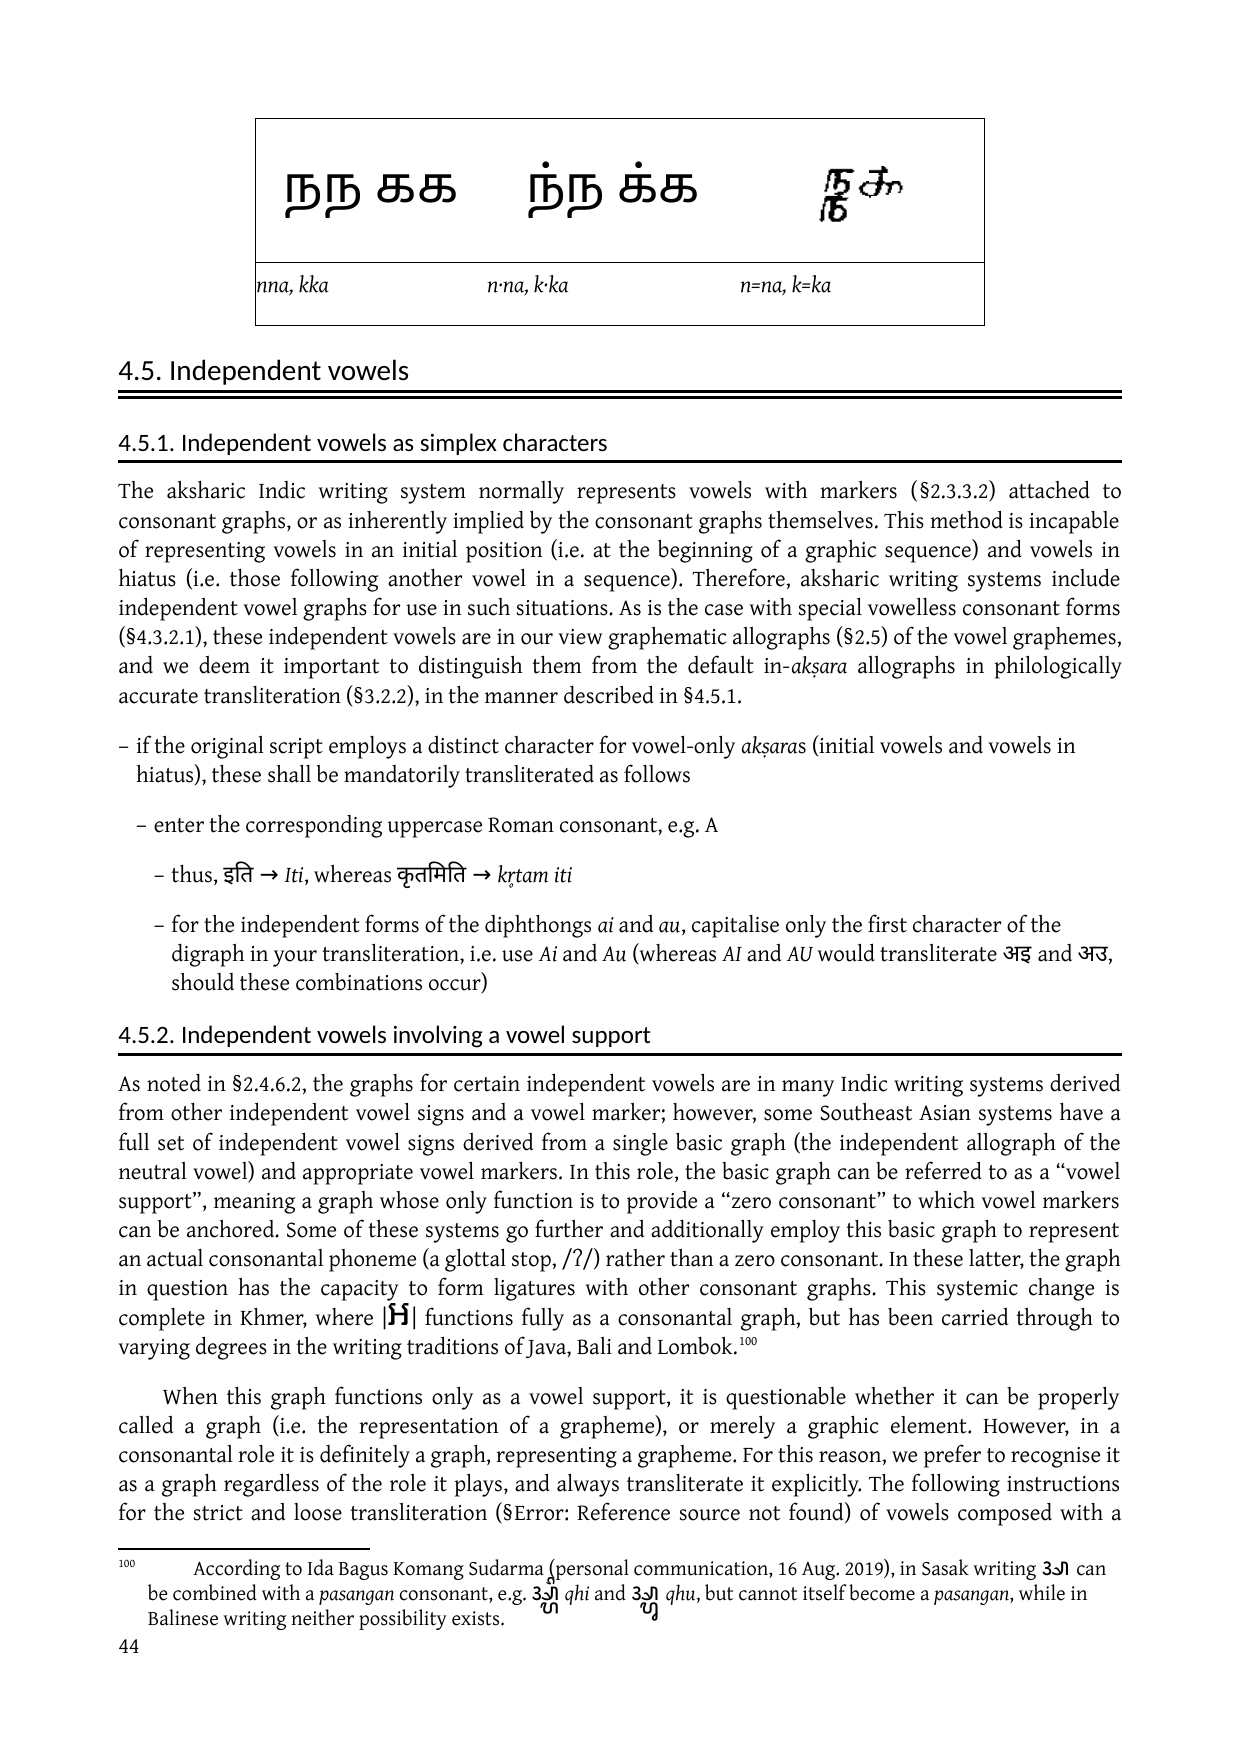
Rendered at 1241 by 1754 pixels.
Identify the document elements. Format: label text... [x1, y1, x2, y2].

list if the original script employs a distinct character for vowel-only akṣaras (initial vowels and vowels in hiatus), these shall be mandatorily transliterated as follows [118, 730, 1122, 788]
table_cell n=na, k=ka [740, 263, 984, 324]
table_cell [740, 119, 984, 262]
subtitle Independent vowels [118, 351, 1122, 390]
list for the independent forms of the diphthongs ai and au, capitalise only the first character of the digraph in your transliteration, i.e. use Ai and Au (whereas AI and AU would transliterate अइ and अउ, should these combinations occur) [153, 909, 1122, 996]
list thus, इति → Iti, whereas कृतमिति → kr̥tam iti [153, 859, 1122, 888]
text The aksharic Indic writing system normally represents vowels with markers (§2.4.3.2) attached to consonant graphs, or as inherently implied by the consonant graphs themselves. This method is incapable of representing vowels in an initial position (i.e. at the beginning of a graphic sequence) and vowels in hiatus (i.e. those following another vowel in a sequence). Therefore, aksharic writing systems include independent vowel graphs for use in such situations. As is the case with special vowelless consonant forms (§4.3.2.1), these independent vowels are in our view graphematic allographs (§2.6) of the vowel graphemes, and we deem it important to distinguish them from the default in-akṣara allographs in philologically accurate transliteration (§3.2.2), in the manner described in §4.5.1. [118, 476, 1122, 709]
table_cell nna, kka [256, 263, 486, 324]
text As noted in §2.5.6.2, the graphs for certain independent vowels are in many Indic writing systems derived from other independent vowel signs and a vowel marker; however, some Southeast Asian systems have a full set of independent vowel signs derived from a single basic graph (the independent allograph of the neutral vowel) and appropriate vowel markers. In this role, the basic graph can be referred to as a “vowel support”, meaning a graph whose only function is to provide a “zero consonant” to which vowel markers can be anchored. Some of these systems go further and additionally employ this basic graph to represent an actual consonantal phoneme (a glottal stop, /ʔ/) rather than a zero consonant. In these latter, the graph in question has the capacity to form ligatures with other consonant graphs. This systemic change is complete in Khmer, where |អ| functions fully as a consonantal graph, but has been carried through to varying degrees in the writing traditions of Java, Bali and Lombok. [118, 1068, 1122, 1360]
subtitle Independent vowels involving a vowel support [118, 1017, 1122, 1053]
picture [808, 131, 917, 250]
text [118, 1381, 1122, 1527]
subtitle Independent vowels as simplex characters [118, 424, 1122, 460]
table_cell n·na, k·ka [486, 263, 739, 324]
table_cell நந கக [256, 119, 486, 262]
table_cell ந்ந க்க [486, 119, 739, 262]
list enter the corresponding uppercase Roman consonant, e.g. A [136, 809, 1122, 838]
